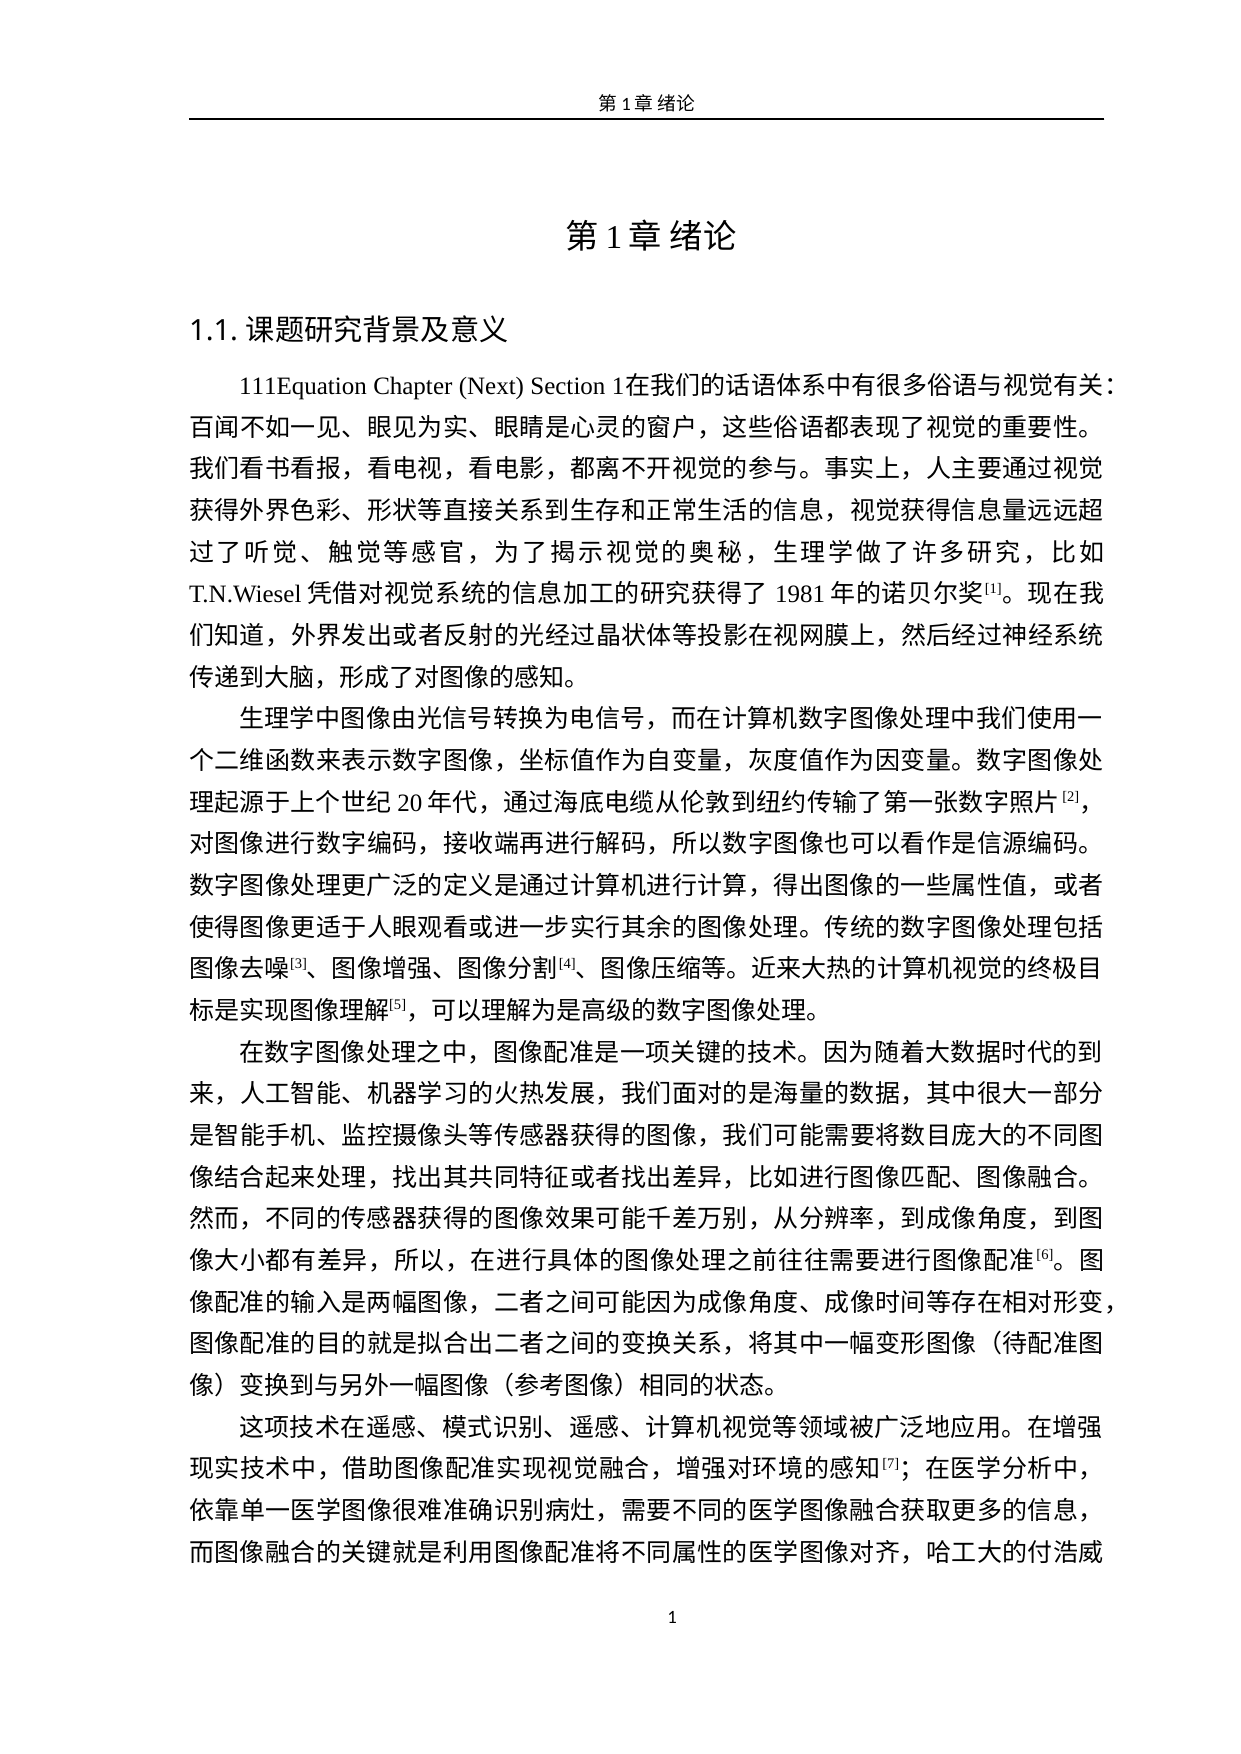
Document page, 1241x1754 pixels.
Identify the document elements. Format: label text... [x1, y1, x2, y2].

text 在数字图像处理之中，图像配准是一项关键的技术。因为随着大数据时代的到来，人工智能、机器学习的火热发展，我们面对的是海量的数据，其中很大一部分是智能手机、监控摄像头等传感器获得的图像，我们可能需要将数目庞大的不同图像结合起来处理，找出其共同特征或者找出差异，比如进行图像匹配、图像融合。然而，不同的传感器获得的图像效果可能千差万别，从分辨率，到成像角度，到图像大小都有差异，所以，在进行具体的图像处理之前往往需要进行图像配准[6]。图像配准的输入是两幅图像，二者之间可能因为成像角度、成像时间等存在相对形变，图像配准的目的就是拟合出二者之间的变换关系，将其中一幅变形图像（待配准图像）变换到与另外一幅图像（参考图像）相同的状态。 [189, 1028, 1104, 1403]
subtitle 第1章 绪论 [189, 215, 1104, 257]
text 在我们的话语体系中有很多俗语与视觉有关：百闻不如一见、眼见为实、眼睛是心灵的窗户，这些俗语都表现了视觉的重要性。我们看书看报，看电视，看电影，都离不开视觉的参与。事实上，人主要通过视觉获得外界色彩、形状等直接关系到生存和正常生活的信息，视觉获得信息量远远超过了听觉、触觉等感官，为了揭示视觉的奥秘，生理学做了许多研究，比如T.N.Wiesel凭借对视觉系统的信息加工的研究获得了1981年的诺贝尔奖[1]。现在我们知道，外界发出或者反射的光经过晶状体等投影在视网膜上，然后经过神经系统传递到大脑，形成了对图像的感知。 [189, 361, 1104, 694]
subtitle 1.1. 课题研究背景及意义 [189, 307, 1104, 349]
text 生理学中图像由光信号转换为电信号，而在计算机数字图像处理中我们使用一个二维函数来表示数字图像，坐标值作为自变量，灰度值作为因变量。数字图像处理起源于上个世纪20年代，通过海底电缆从伦敦到纽约传输了第一张数字照片[2]，对图像进行数字编码，接收端再进行解码，所以数字图像也可以看作是信源编码。数字图像处理更广泛的定义是通过计算机进行计算，得出图像的一些属性值，或者使得图像更适于人眼观看或进一步实行其余的图像处理。传统的数字图像处理包括图像去噪[3]、图像增强、图像分割[4]、图像压缩等。近来大热的计算机视觉的终极目标是实现图像理解[5]，可以理解为是高级的数字图像处理。 [189, 694, 1104, 1028]
